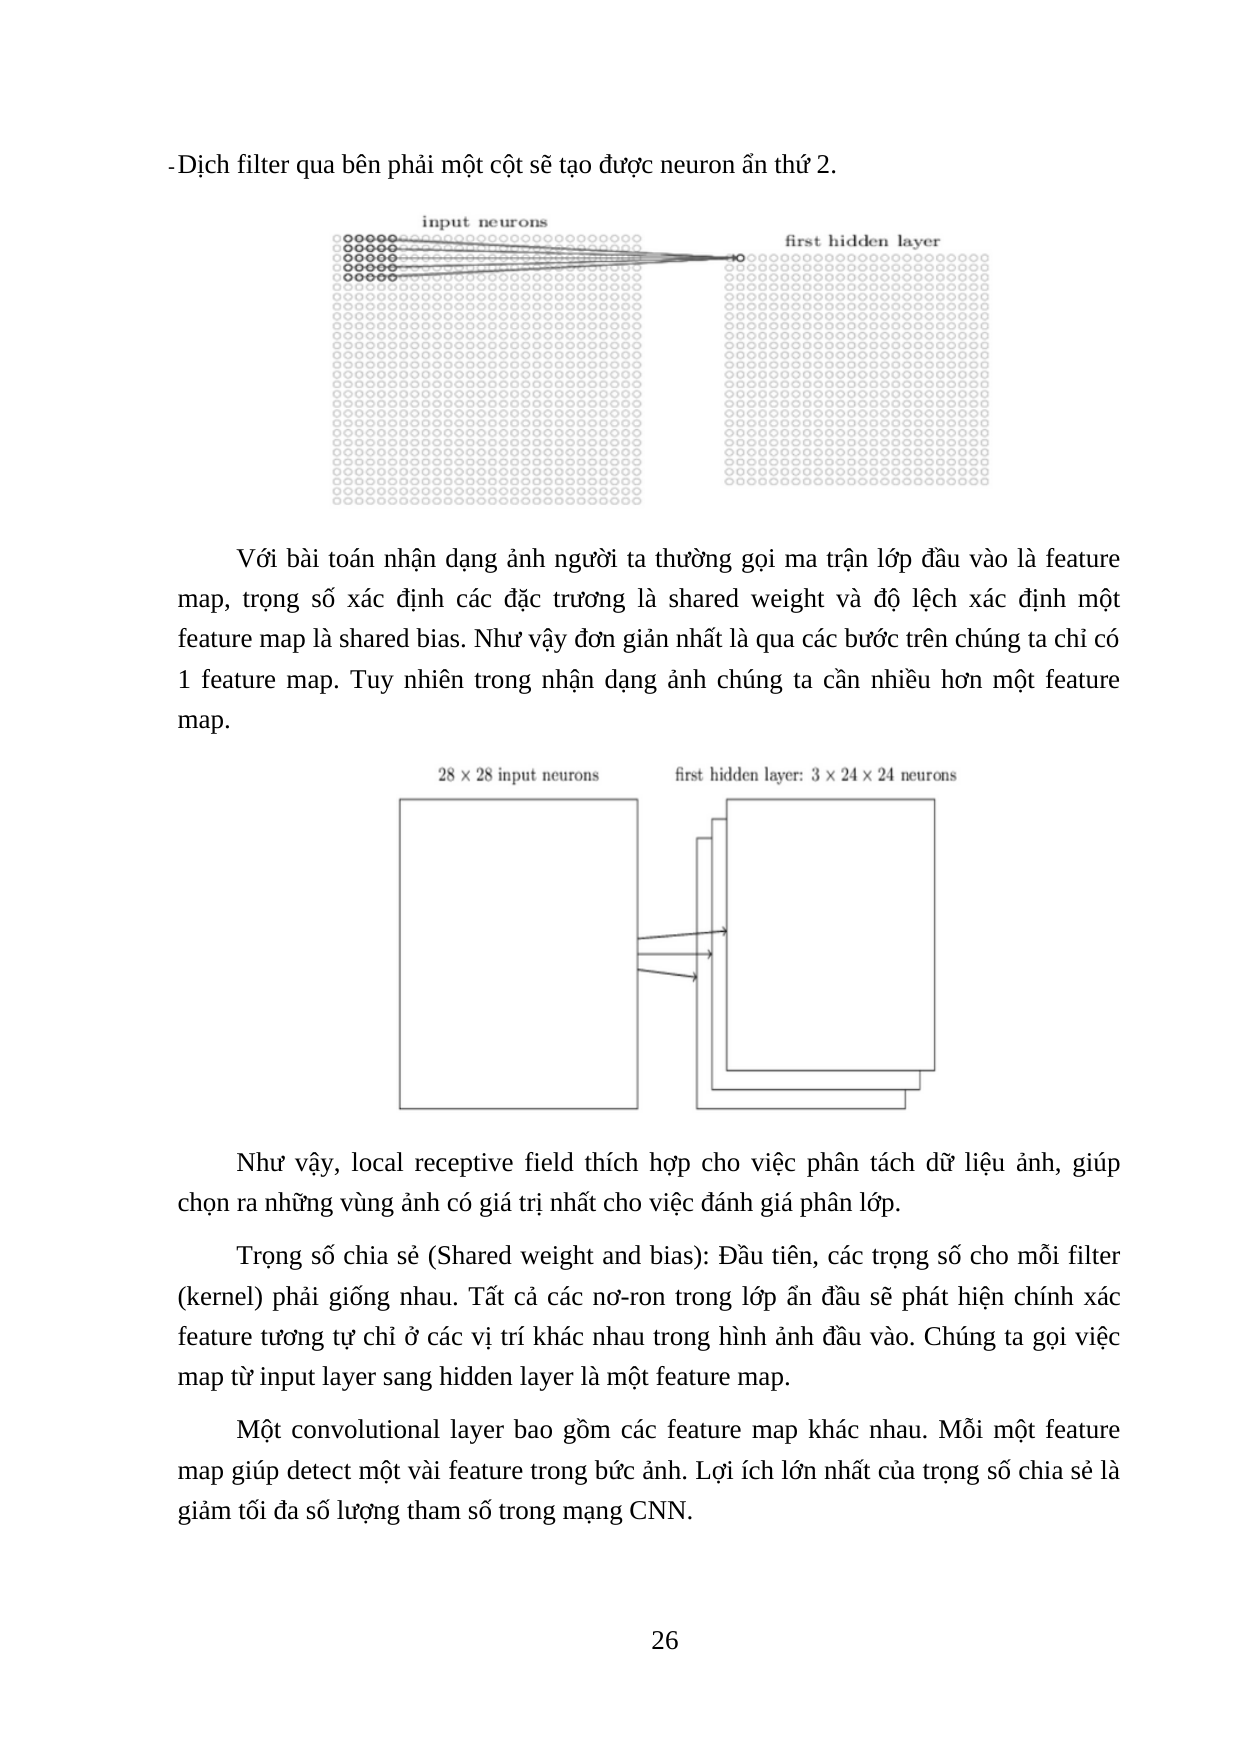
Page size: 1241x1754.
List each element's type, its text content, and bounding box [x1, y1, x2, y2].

text Với bài toán nhận dạng ảnh người ta thường gọi ma trận lớp đầu vào là feature map, trọng số xác định các đặc trương là shared weight và độ lệch xác định một feature map là shared bias. Như vậy đơn giản nhất là qua các bước trên chúng ta chỉ có 1 feature map. Tuy nhiên trong nhận dạng ảnh chúng ta cần nhiều hơn một feature map. [177, 542, 1122, 734]
text Một convolutional layer bao gồm các feature map khác nhau. Mỗi một feature map giúp detect một vài feature trong bức ảnh. Lợi ích lớn nhất của trọng số chia sẻ là giảm tối đa số lượng tham số trong mạng CNN. [177, 1413, 1122, 1525]
picture [392, 756, 967, 1124]
list Dịch filter qua bên phải một cột sẽ tạo được neuron ẩn thứ 2. [168, 148, 1122, 179]
picture [326, 200, 1001, 520]
text Như vậy, local receptive field thích hợp cho việc phân tách dữ liệu ảnh, giúp chọn ra những vùng ảnh có giá trị nhất cho việc đánh giá phân lớp. [177, 1146, 1122, 1217]
text Trọng số chia sẻ (Shared weight and bias): Đầu tiên, các trọng số cho mỗi filter (kernel) phải giống nhau. Tất cả các nơ-ron trong lớp ẩn đầu sẽ phát hiện chính xác feature tương tự chỉ ở các vị trí khác nhau trong hình ảnh đầu vào. Chúng ta gọi việc map từ input layer sang hidden layer là một feature map. [177, 1239, 1122, 1392]
